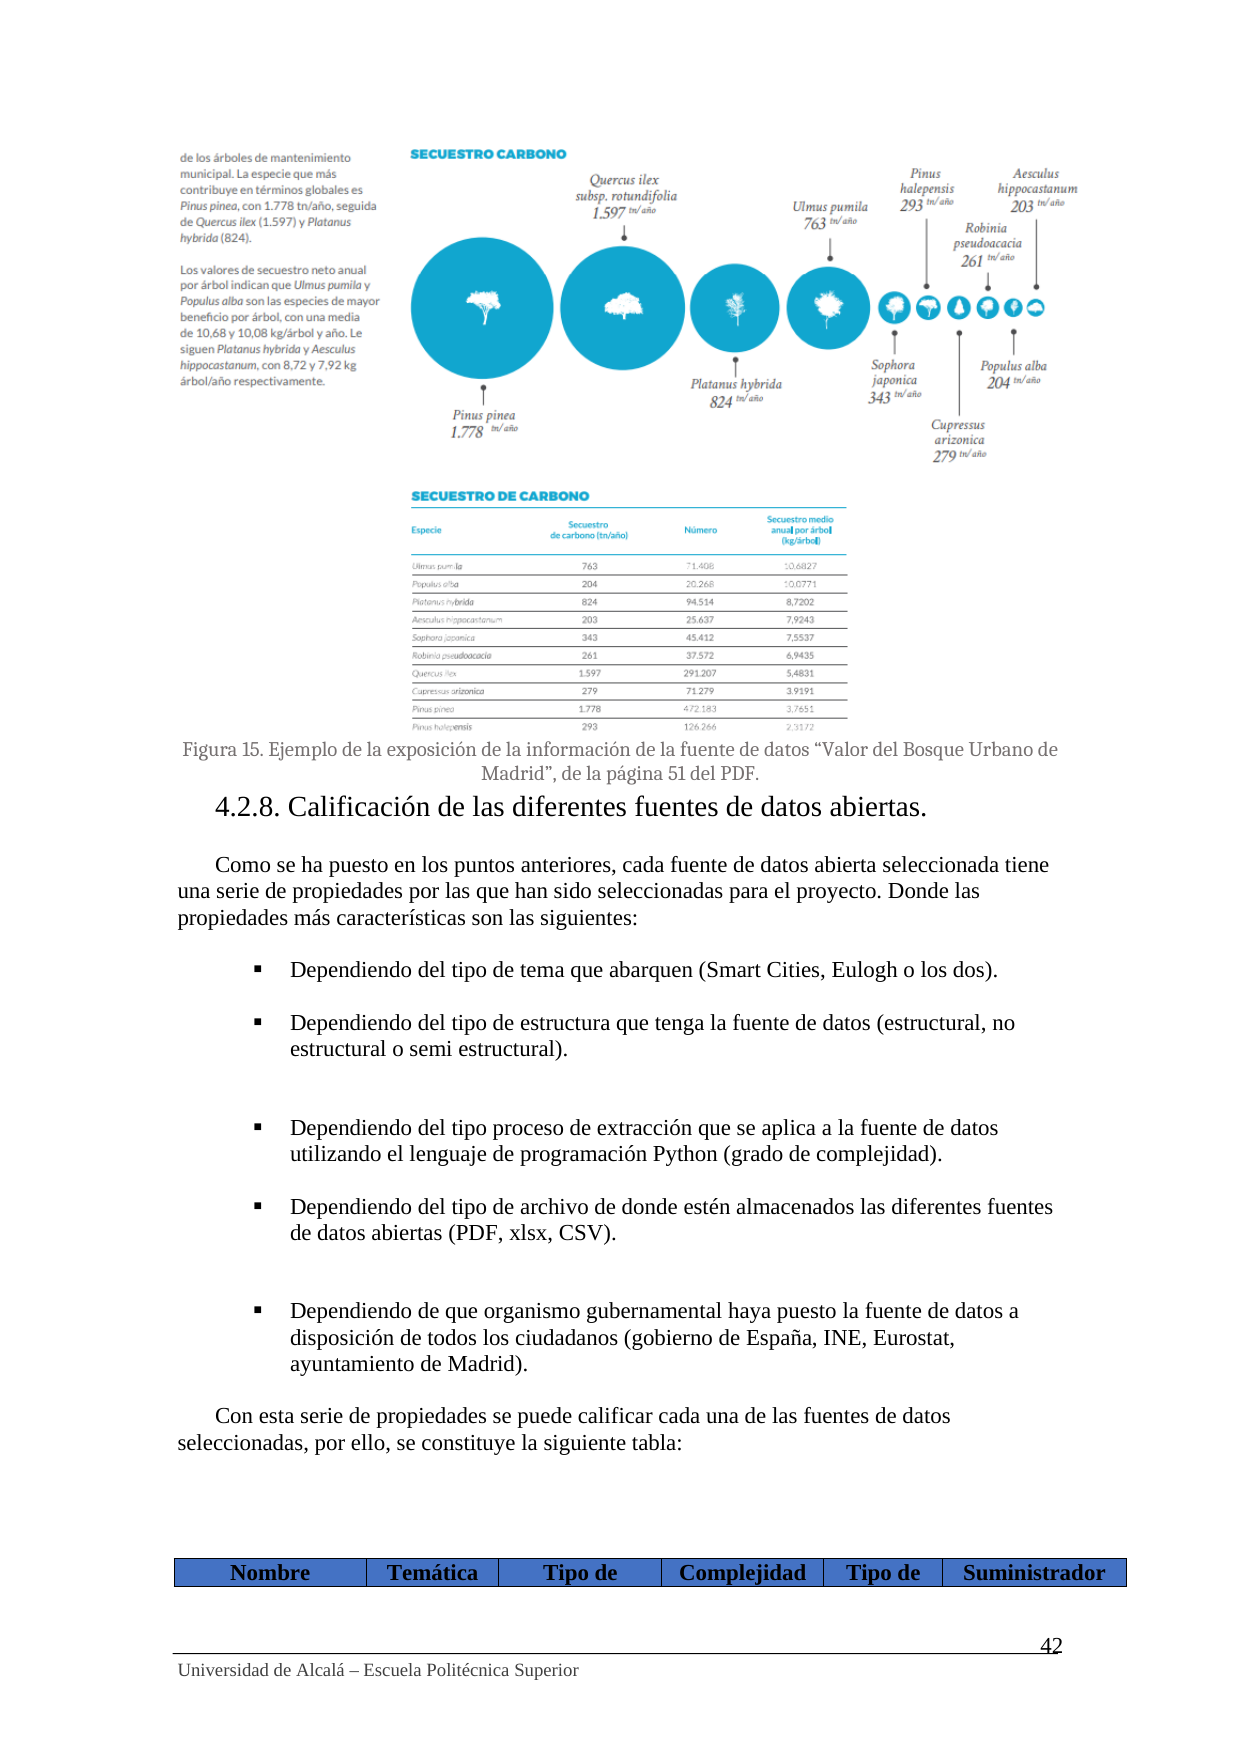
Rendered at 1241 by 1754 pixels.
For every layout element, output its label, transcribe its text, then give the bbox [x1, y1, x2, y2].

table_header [662, 1559, 823, 1586]
list Dependiendo del tipo de estructura que tenga la fuente de datos (estructural, no estructural o semi estructural). [252, 1009, 1063, 1062]
table_header Temática [367, 1559, 498, 1586]
table_header Nombre [175, 1559, 366, 1586]
picture [177, 147, 1085, 738]
text Con esta serie de propiedades se puede calificar cada una de las fuentes de datos seleccionadas, por ello, se constituye la siguiente tabla: [177, 1403, 1063, 1455]
list Dependiendo de que organismo gubernamental haya puesto la fuente de datos a disposición de todos los ciudadanos (gobierno de España, INE, Eurostat, ayuntamiento de Madrid). [252, 1297, 1063, 1376]
table_header Tipo de Archivo [824, 1559, 942, 1586]
table_header Suministrador [943, 1559, 1126, 1586]
list Dependiendo del tipo de tema que abarquen (Smart Cities, Eulogh o los dos). [252, 956, 1063, 983]
text 4.2.8. Calificación de las diferentes fuentes de datos abiertas. [177, 789, 1063, 823]
list Dependiendo del tipo de archivo de donde estén almacenados las diferentes fuentes de datos abiertas (PDF, xlsx, CSV). [252, 1193, 1063, 1245]
text Como se ha puesto en los puntos anteriores, cada fuente de datos abierta seleccionada tiene una serie de propiedades por las que han sido seleccionadas para el proyecto. Donde las propiedades más características son las siguientes: [177, 851, 1063, 930]
table_header Tipo de Estructura [499, 1559, 661, 1586]
list Dependiendo del tipo proceso de extracción que se aplica a la fuente de datos utilizando el lenguaje de programación Python (grado de complejidad). [252, 1114, 1063, 1166]
